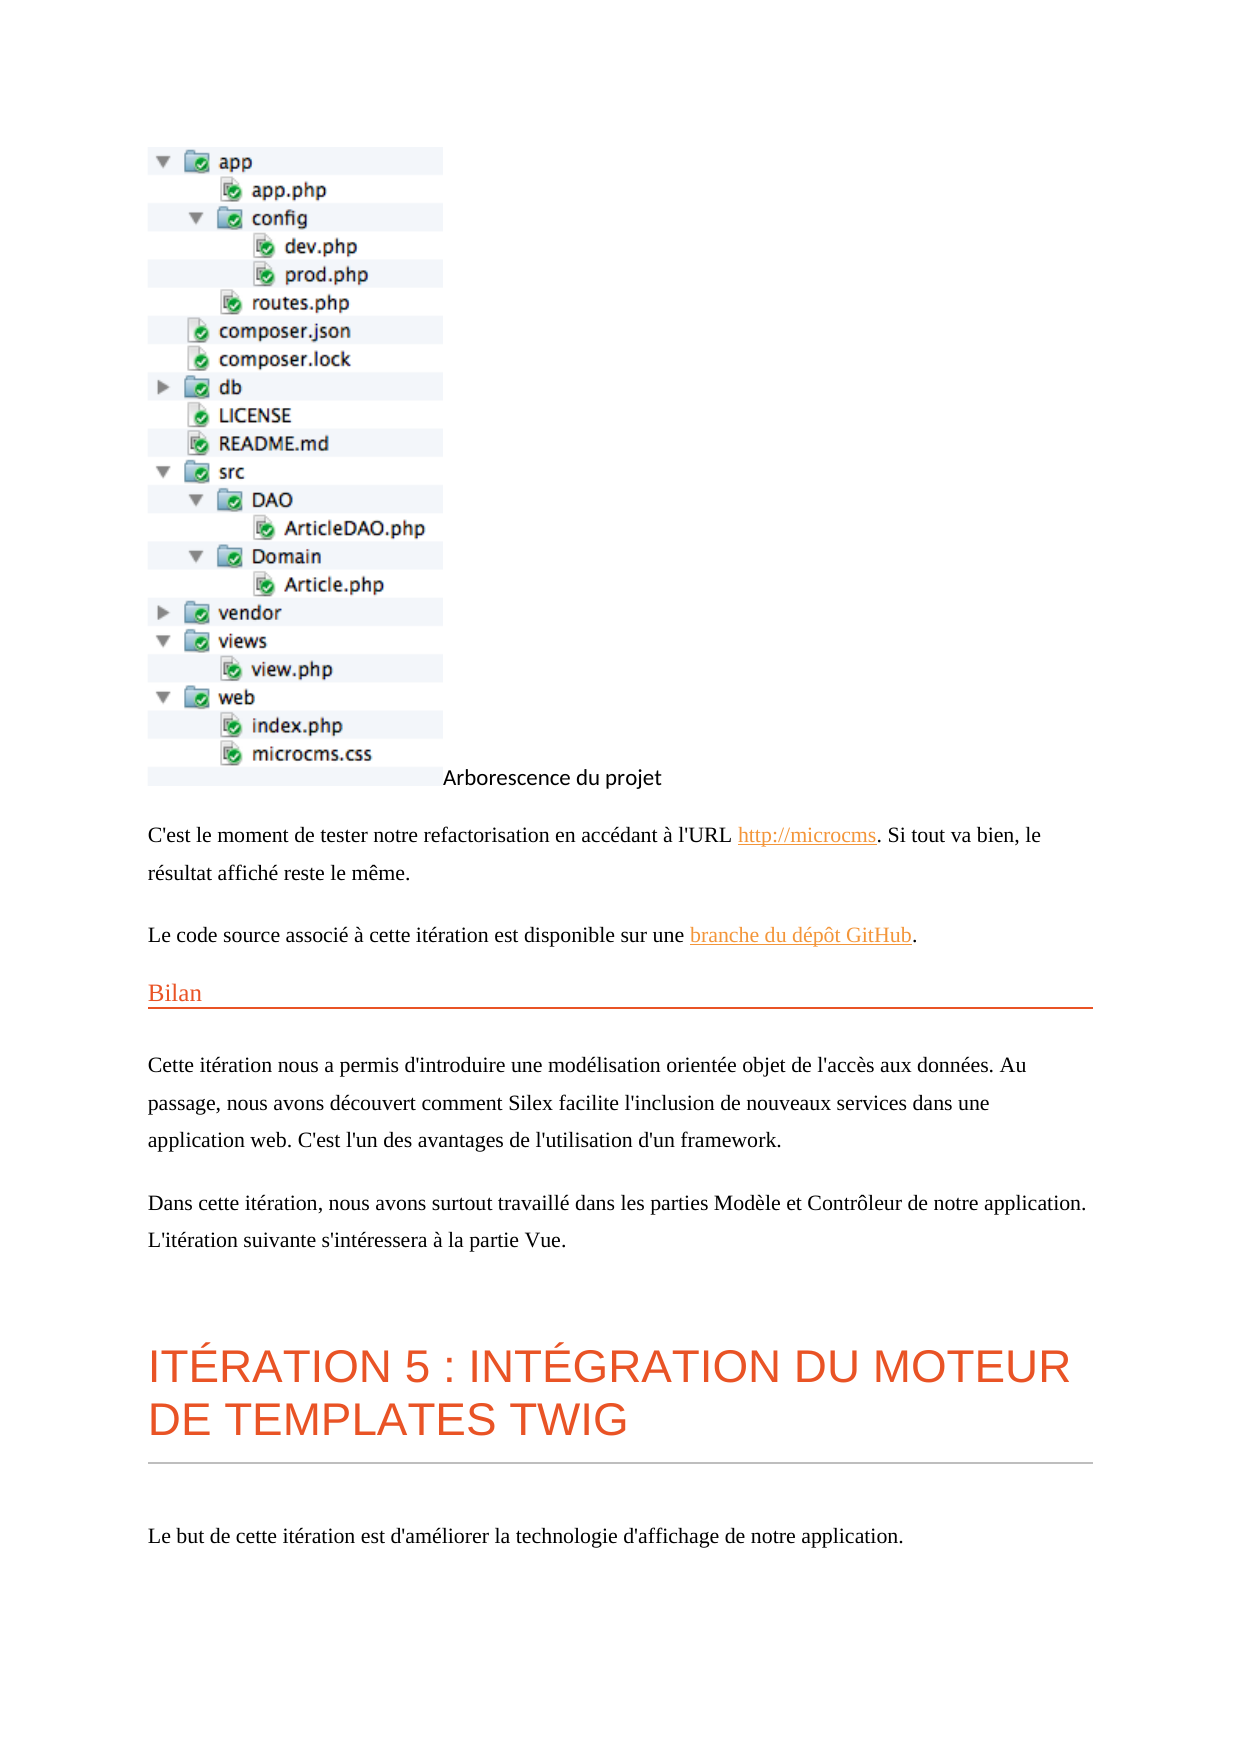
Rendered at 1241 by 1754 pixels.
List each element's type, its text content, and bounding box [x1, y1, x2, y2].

text Le but de cette itération est d'améliorer la technologie d'affichage de notre application. [148, 1511, 1093, 1548]
picture [147, 147, 443, 786]
subtitle Bilan [148, 972, 1093, 1007]
text Cette itération nous a permis d'introduire une modélisation orientée objet de l'accès aux données. Au passage, nous avons découvert comment Silex facilite l'inclusion de nouveaux services dans une application web. C'est l'un des avantages de l'utilisation d'un framework. [148, 1040, 1093, 1152]
text Dans cette itération, nous avons surtout travaillé dans les parties Modèle et Contrôleur de notre application. L'itération suivante s'intéressera à la partie Vue. [148, 1177, 1093, 1252]
text Le code source associé à cette itération est disponible sur une branche du dépôt GitHub. [148, 910, 1093, 947]
subtitle ITÉRATION 5 : INTÉGRATION DU MOTEUR DE TEMPLATES TWIG [148, 1340, 1093, 1462]
text C'est le moment de tester notre refactorisation en accédant à l'URL http://microcms. Si tout va bien, le résultat affiché reste le même. [148, 810, 1093, 885]
